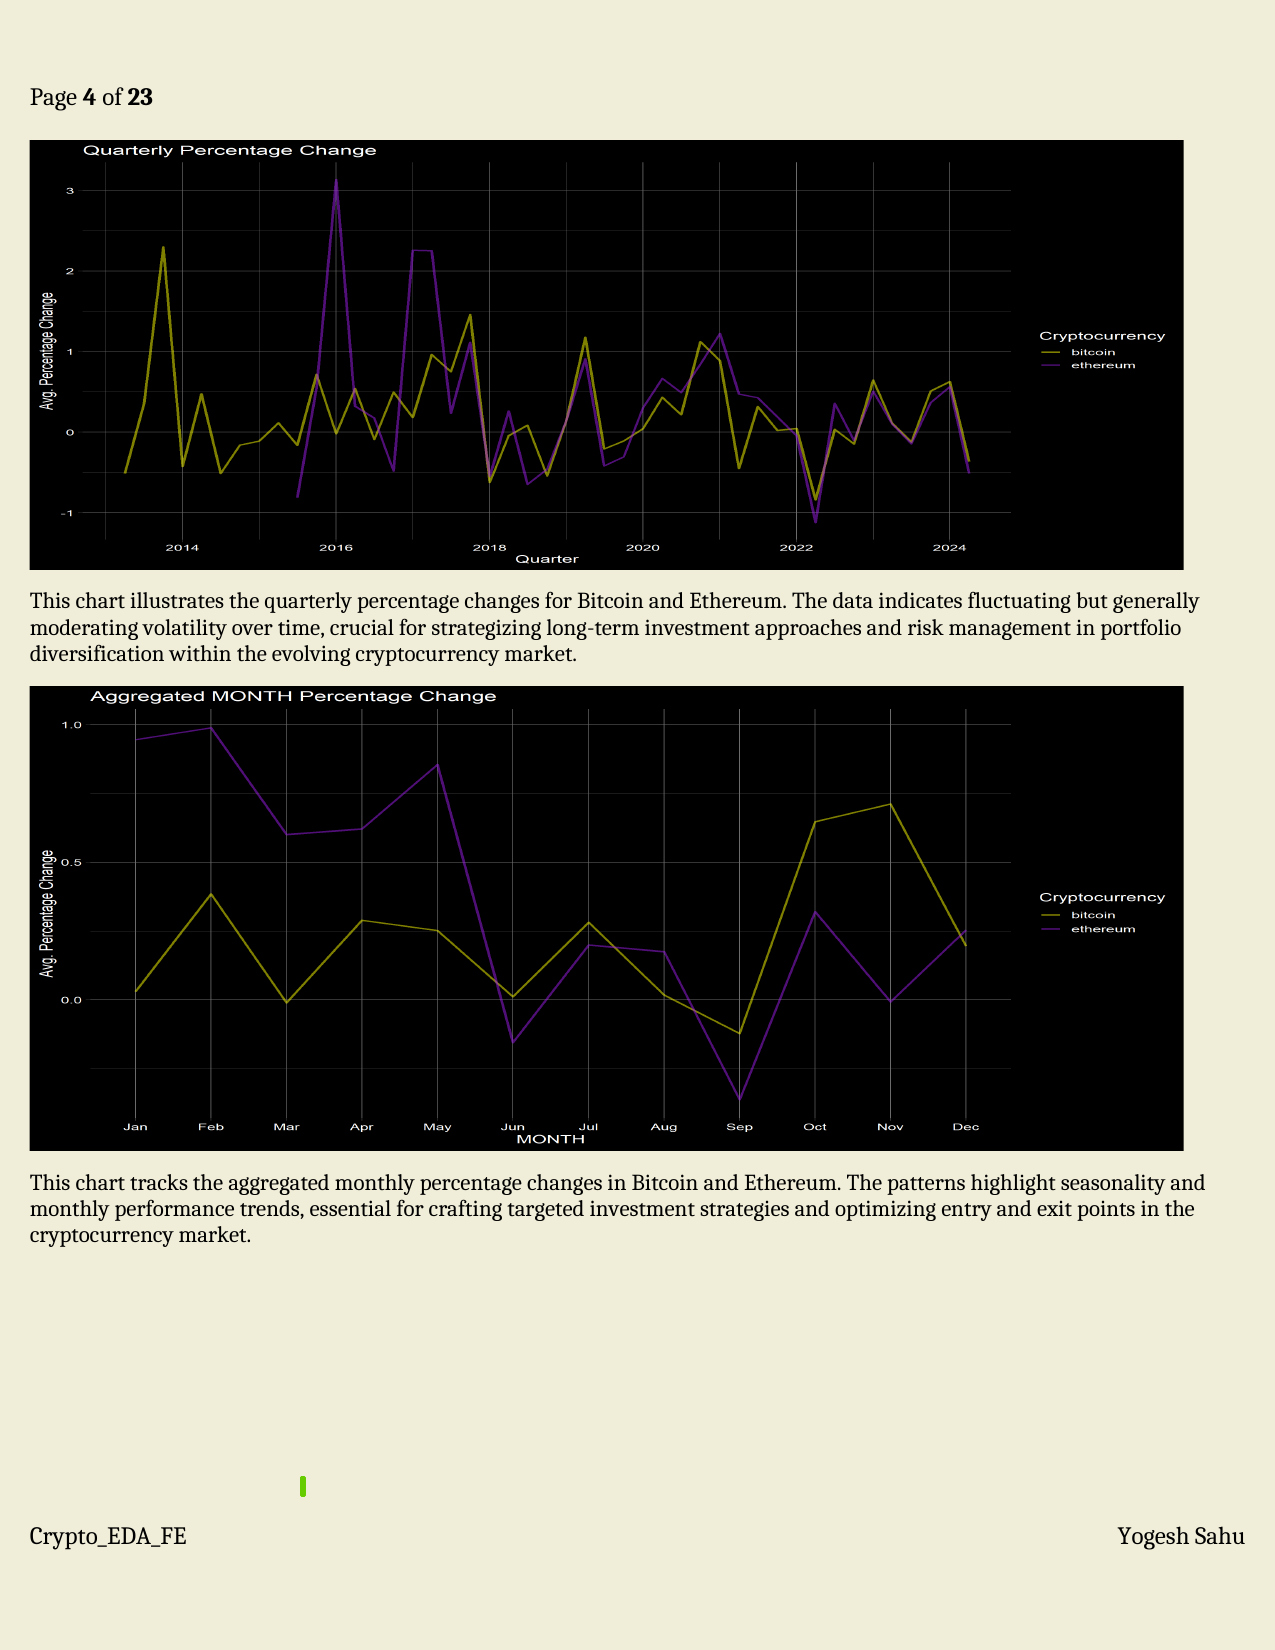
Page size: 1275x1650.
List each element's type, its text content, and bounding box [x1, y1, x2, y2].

picture [29, 686, 1184, 1151]
text This chart tracks the aggregated monthly percentage changes in Bitcoin and Ethereum. The patterns highlight seasonality and monthly performance trends, essential for crafting targeted investment strategies and optimizing entry and exit points in the cryptocurrency market. [29, 1169, 1245, 1248]
text This chart illustrates the quarterly percentage changes for Bitcoin and Ethereum. The data indicates fluctuating but generally moderating volatility over time, crucial for strategizing long-term investment approaches and risk management in portfolio diversification within the evolving cryptocurrency market. [29, 588, 1245, 667]
picture [29, 140, 1184, 570]
